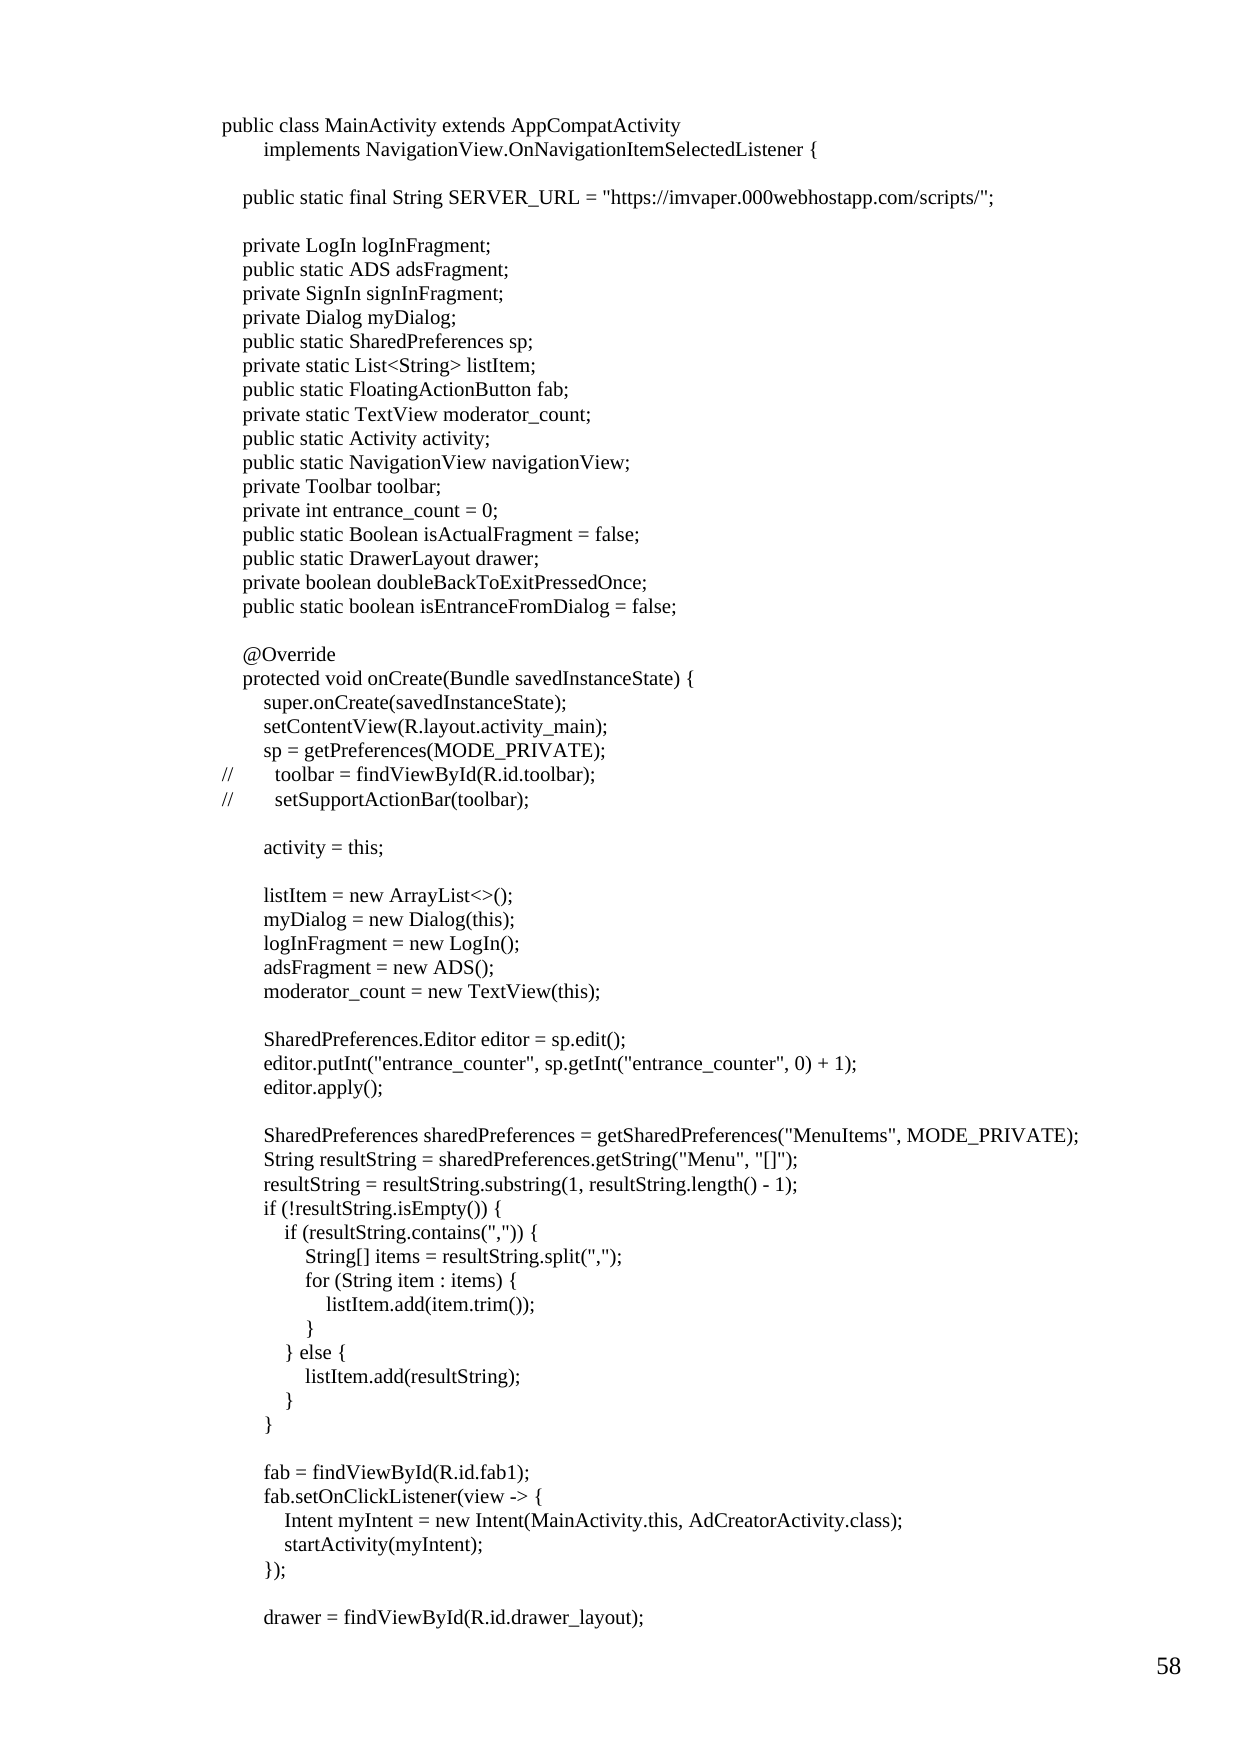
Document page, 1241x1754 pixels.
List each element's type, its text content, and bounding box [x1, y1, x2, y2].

text SharedPreferences sharedPreferences = getSharedPreferences("MenuItems", MODE_PRIVATE); [148, 1123, 1181, 1147]
text } else { [148, 1340, 1181, 1364]
text adsFragment = new ADS(); [148, 955, 1181, 979]
text moderator_count = new TextView(this); [148, 979, 1181, 1003]
text private static List<String> listItem; [148, 353, 1181, 377]
text sp = getPreferences(MODE_PRIVATE); [148, 738, 1181, 762]
text logInFragment = new LogIn(); [148, 931, 1181, 955]
text private int entrance_count = 0; [148, 498, 1181, 522]
text editor.putInt("entrance_counter", sp.getInt("entrance_counter", 0) + 1); [148, 1051, 1181, 1075]
text public static NavigationView navigationView; [148, 449, 1181, 474]
text public static boolean isEntranceFromDialog = false; [148, 594, 1181, 618]
text } [148, 1412, 1181, 1436]
text private static TextView moderator_count; [148, 401, 1181, 426]
text String resultString = sharedPreferences.getString("Menu", "[]"); [148, 1147, 1181, 1171]
text public static final String SERVER_URL = "https://imvaper.000webhostapp.com/scripts/"; [148, 185, 1181, 209]
text myDialog = new Dialog(this); [148, 907, 1181, 931]
text } [148, 1316, 1181, 1340]
text // toolbar = findViewById(R.id.toolbar); [148, 762, 1181, 786]
text listItem = new ArrayList<>(); [148, 883, 1181, 907]
text listItem.add(resultString); [148, 1364, 1181, 1388]
text SharedPreferences.Editor editor = sp.edit(); [148, 1027, 1181, 1051]
text super.onCreate(savedInstanceState); [148, 690, 1181, 714]
text public static ADS adsFragment; [148, 257, 1181, 281]
text public static Activity activity; [148, 426, 1181, 449]
text drawer = findViewById(R.id.drawer_layout); [148, 1604, 1181, 1629]
text editor.apply(); [148, 1075, 1181, 1099]
text if (!resultString.isEmpty()) { [148, 1196, 1181, 1219]
text fab = findViewById(R.id.fab1); [148, 1460, 1181, 1484]
text private LogIn logInFragment; [148, 233, 1181, 257]
text private SignIn signInFragment; [148, 281, 1181, 305]
text startActivity(myIntent); [148, 1532, 1181, 1556]
text setContentView(R.layout.activity_main); [148, 714, 1181, 738]
text public class MainActivity extends AppCompatActivity [148, 113, 1181, 137]
text if (resultString.contains(",")) { [148, 1219, 1181, 1244]
text resultString = resultString.substring(1, resultString.length() - 1); [148, 1171, 1181, 1196]
text public static Boolean isActualFragment = false; [148, 522, 1181, 546]
text private boolean doubleBackToExitPressedOnce; [148, 570, 1181, 594]
text } [148, 1388, 1181, 1412]
text private Dialog myDialog; [148, 305, 1181, 329]
text activity = this; [148, 834, 1181, 859]
text String[] items = resultString.split(","); [148, 1244, 1181, 1268]
text protected void onCreate(Bundle savedInstanceState) { [148, 666, 1181, 690]
text // setSupportActionBar(toolbar); [148, 786, 1181, 811]
text @Override [148, 642, 1181, 666]
text public static SharedPreferences sp; [148, 329, 1181, 353]
text }); [148, 1556, 1181, 1581]
text Intent myIntent = new Intent(MainActivity.this, AdCreatorActivity.class); [148, 1508, 1181, 1532]
text public static DrawerLayout drawer; [148, 546, 1181, 570]
text public static FloatingActionButton fab; [148, 377, 1181, 401]
text for (String item : items) { [148, 1268, 1181, 1292]
text fab.setOnClickListener(view -> { [148, 1484, 1181, 1508]
text listItem.add(item.trim()); [148, 1292, 1181, 1316]
text implements NavigationView.OnNavigationItemSelectedListener { [148, 137, 1181, 161]
text private Toolbar toolbar; [148, 474, 1181, 498]
